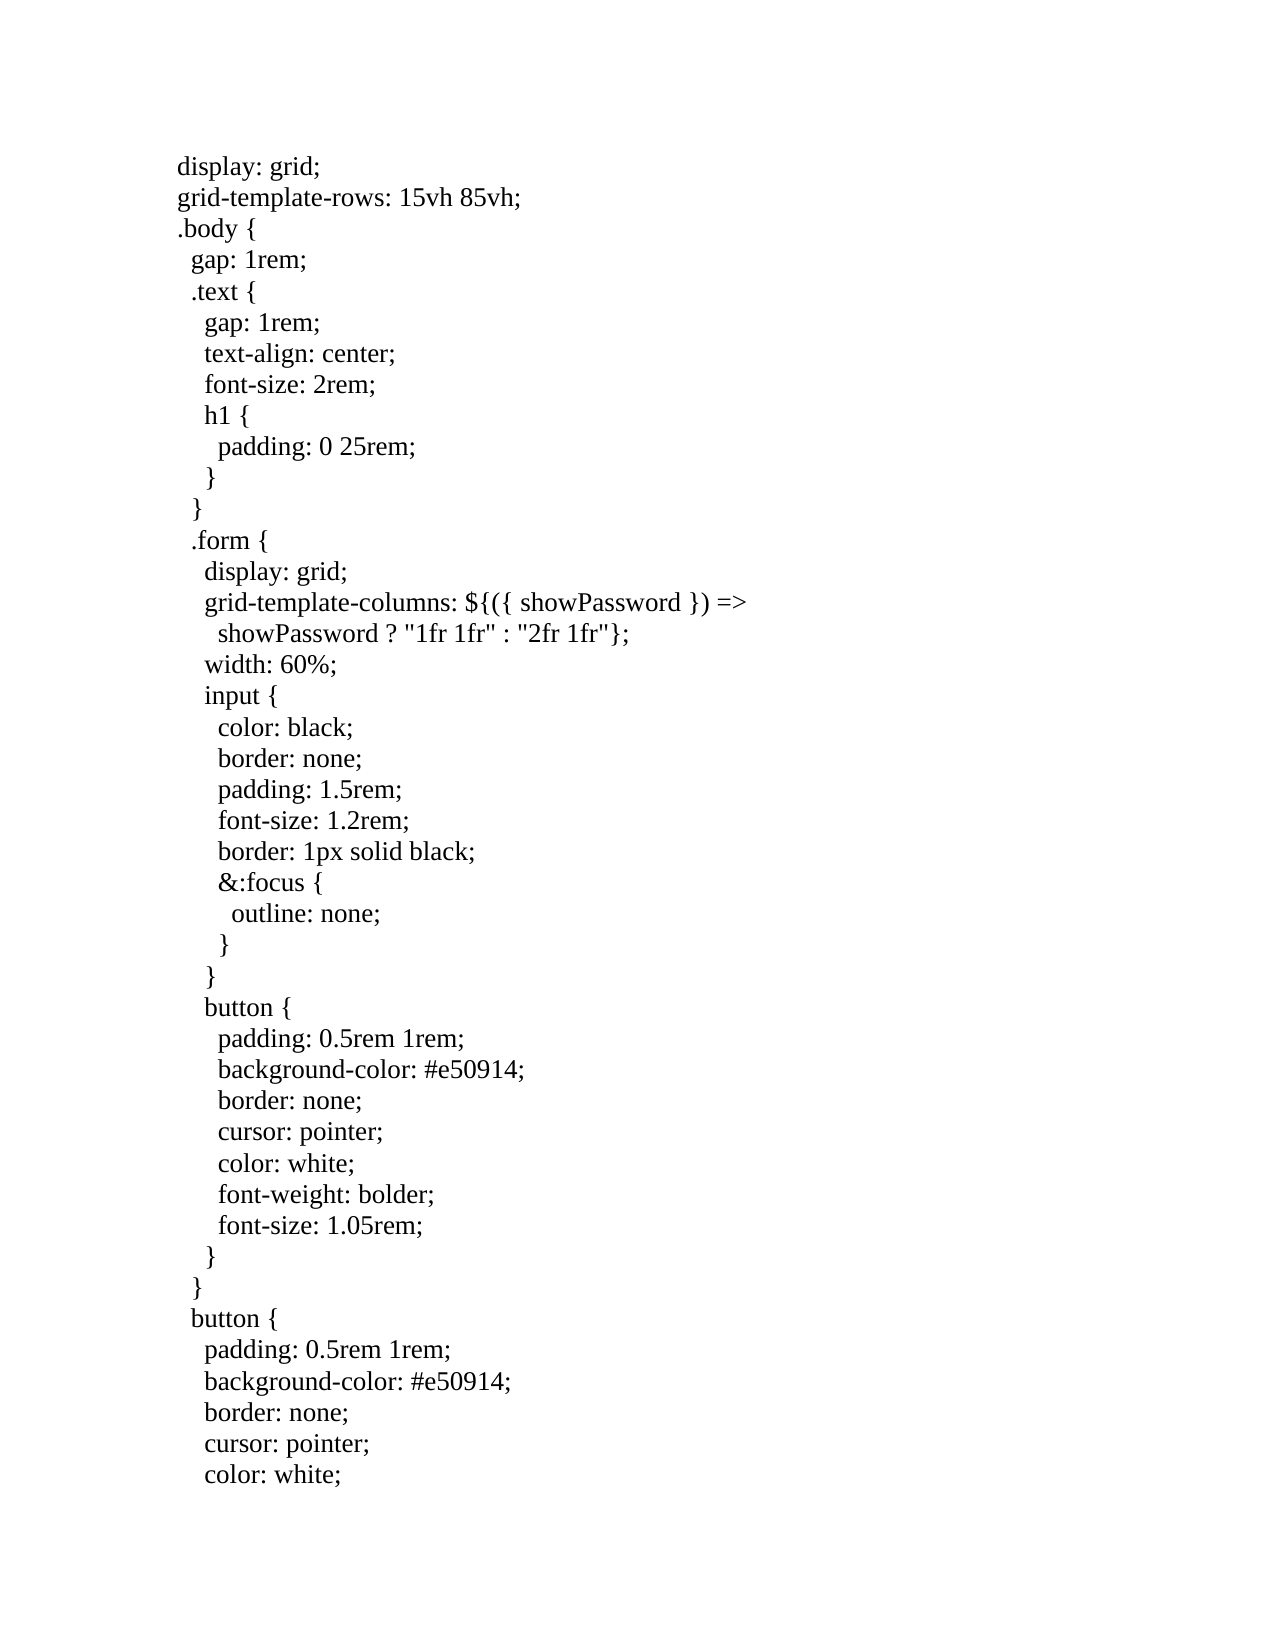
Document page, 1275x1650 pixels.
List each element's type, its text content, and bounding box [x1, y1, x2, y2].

text font-weight: bolder; [150, 1178, 1125, 1209]
text padding: 0.5rem 1rem; [150, 1333, 1125, 1365]
text } [150, 960, 1125, 991]
text } [150, 493, 1125, 524]
text color: white; [150, 1458, 1125, 1489]
text } [150, 1240, 1125, 1271]
text background-color: #e50914; [150, 1053, 1125, 1084]
text color: white; [150, 1147, 1125, 1178]
text &:focus { [150, 866, 1125, 897]
text } [150, 929, 1125, 960]
text .form { [150, 524, 1125, 555]
text grid-template-rows: 15vh 85vh; [150, 181, 1125, 212]
text h1 { [150, 399, 1125, 430]
text background-color: #e50914; [150, 1365, 1125, 1396]
text .body { [150, 212, 1125, 243]
text padding: 1.5rem; [150, 773, 1125, 804]
text font-size: 1.05rem; [150, 1209, 1125, 1240]
text button { [150, 1302, 1125, 1333]
text cursor: pointer; [150, 1427, 1125, 1458]
text display: grid; [150, 555, 1125, 586]
text } [150, 461, 1125, 493]
text border: 1px solid black; [150, 835, 1125, 866]
text font-size: 1.2rem; [150, 804, 1125, 835]
text gap: 1rem; [150, 243, 1125, 274]
text color: black; [150, 711, 1125, 742]
text display: grid; [150, 150, 1125, 181]
text border: none; [150, 1084, 1125, 1116]
text showPassword ? "1fr 1fr" : "2fr 1fr"}; [150, 617, 1125, 648]
text cursor: pointer; [150, 1116, 1125, 1147]
text border: none; [150, 1396, 1125, 1427]
text text-align: center; [150, 337, 1125, 368]
text .text { [150, 274, 1125, 306]
text font-size: 2rem; [150, 368, 1125, 399]
text input { [150, 679, 1125, 711]
text gap: 1rem; [150, 306, 1125, 337]
text border: none; [150, 742, 1125, 773]
text grid-template-columns: ${({ showPassword }) => [150, 586, 1125, 617]
text width: 60%; [150, 648, 1125, 679]
text padding: 0 25rem; [150, 430, 1125, 461]
text } [150, 1271, 1125, 1302]
text padding: 0.5rem 1rem; [150, 1022, 1125, 1053]
text button { [150, 991, 1125, 1022]
text outline: none; [150, 897, 1125, 929]
